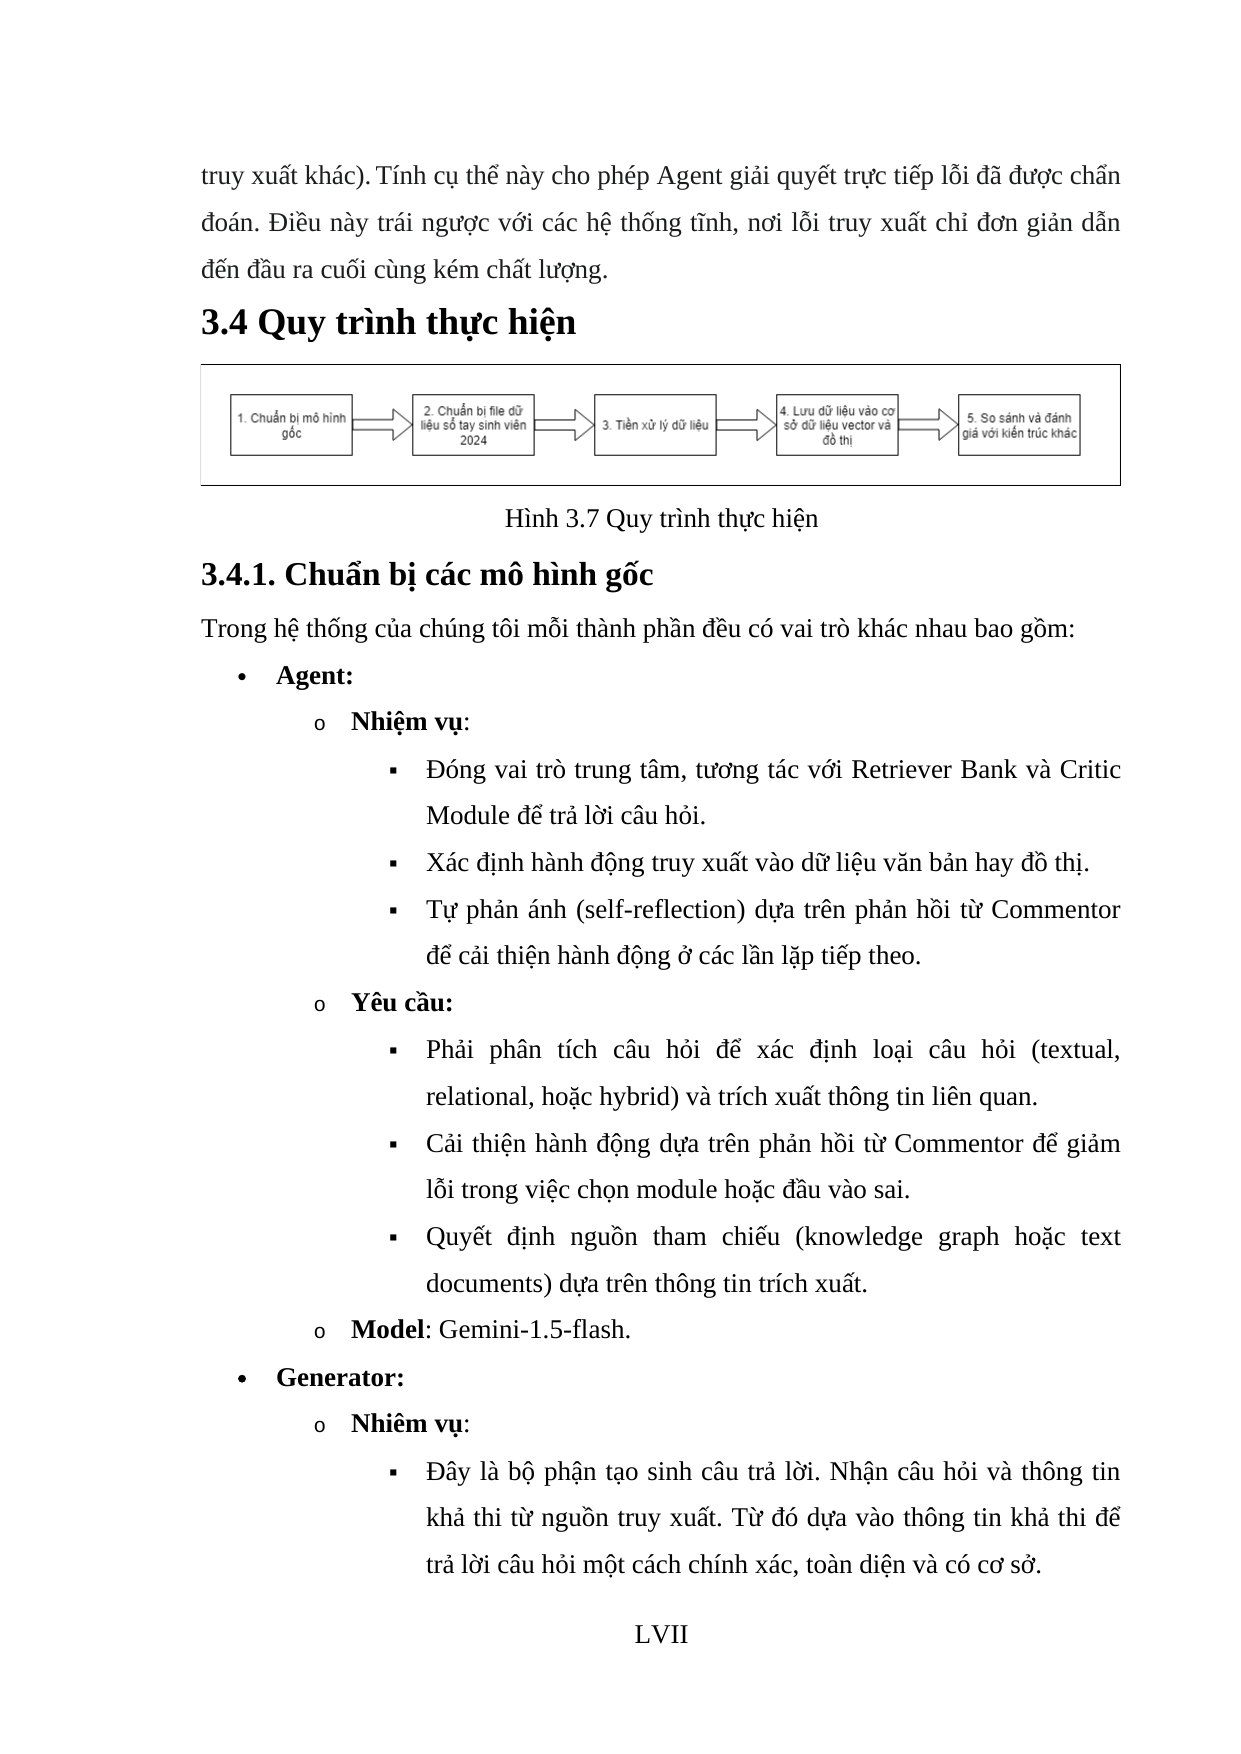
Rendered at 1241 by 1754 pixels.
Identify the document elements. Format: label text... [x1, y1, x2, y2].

list Xác định hành động truy xuất vào dữ liệu văn bản hay đồ thị. [388, 846, 1122, 877]
list Nhiệm vụ: [313, 705, 1122, 737]
list Cải thiện hành động dựa trên phản hồi từ Commentor để giảm lỗi trong việc chọn module hoặc đầu vào sai. [388, 1127, 1122, 1204]
list Model: Gemini-1.5-flash. [313, 1313, 1122, 1345]
list Agent: [238, 659, 1122, 690]
list Đóng vai trò trung tâm, tương tác với Retriever Bank và Critic Module để trả lời câu hỏi. [388, 753, 1122, 831]
list Phải phân tích câu hỏi để xác định loại câu hỏi (textual, relational, hoặc hybrid) và trích xuất thông tin liên quan. [388, 1033, 1122, 1111]
list Quyết định nguồn tham chiếu (knowledge graph hoặc text documents) dựa trên thông tin trích xuất. [388, 1220, 1122, 1298]
list Đây là bộ phận tạo sinh câu trả lời. Nhận câu hỏi và thông tin khả thi từ nguồn truy xuất. Từ đó dựa vào thông tin khả thi để trả lời câu hỏi một cách chính xác, toàn diện và có cơ sở. [388, 1454, 1122, 1579]
list Nhiêm vụ: [313, 1407, 1122, 1439]
list Tự phản ánh (self-reflection) dựa trên phản hồi từ Commentor để cải thiện hành động ở các lần lặp tiếp theo. [388, 893, 1122, 971]
list Yêu cầu: [313, 986, 1122, 1018]
picture [200, 364, 1122, 487]
subtitle Chuẩn bị các mô hình gốc [201, 554, 1122, 593]
subtitle Quy trình thực hiện [201, 299, 1122, 343]
text Trong hệ thống của chúng tôi mỗi thành phần đều có vai trò khác nhau bao gồm: [201, 612, 1122, 643]
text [201, 159, 1122, 284]
list Generator: [238, 1361, 1122, 1392]
